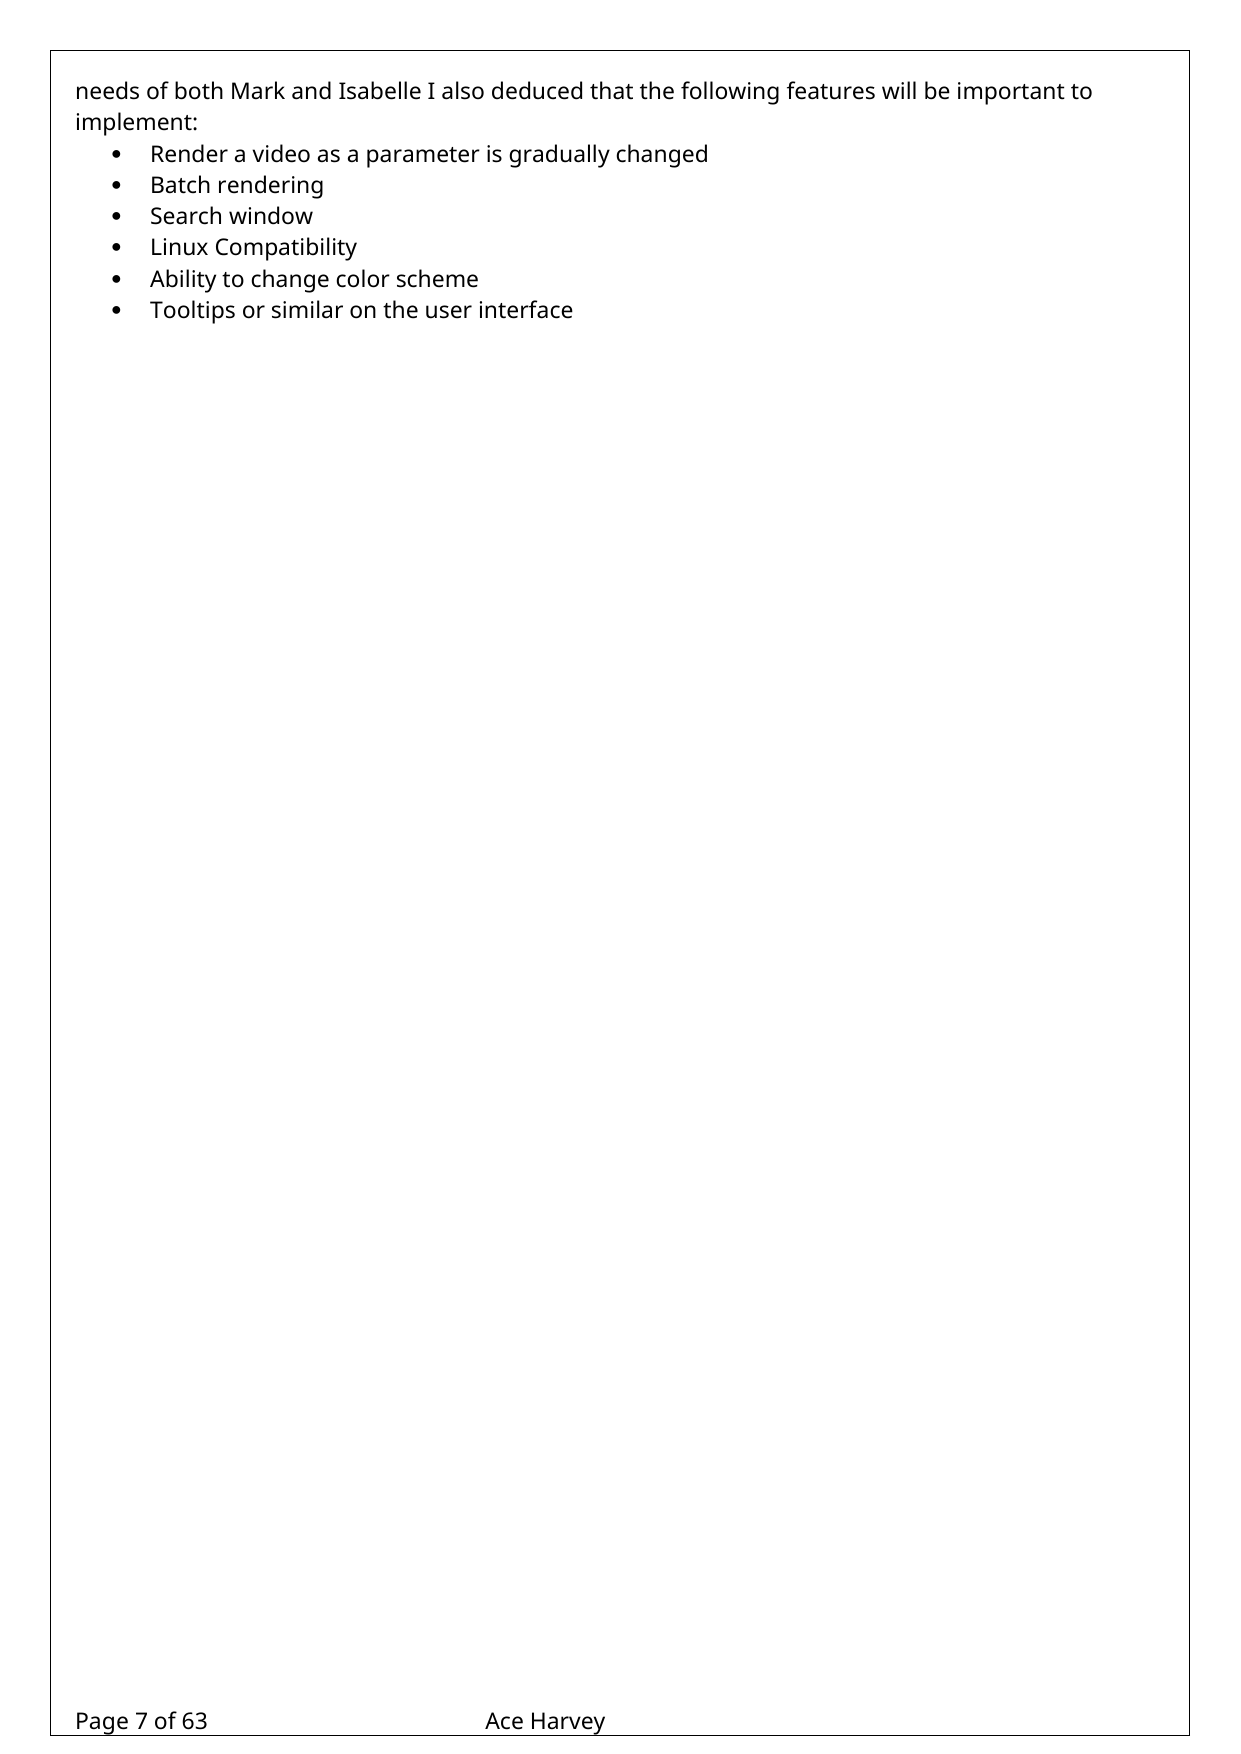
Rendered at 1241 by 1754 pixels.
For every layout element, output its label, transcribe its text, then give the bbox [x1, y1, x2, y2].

list Tooltips or similar on the user interface [112, 294, 1165, 325]
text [75, 75, 1165, 137]
list Render a video as a parameter is gradually changed [112, 137, 1165, 169]
list Linux Compatibility [112, 231, 1165, 262]
list Ability to change color scheme [112, 262, 1165, 294]
list Search window [112, 200, 1165, 231]
list Batch rendering [112, 169, 1165, 200]
